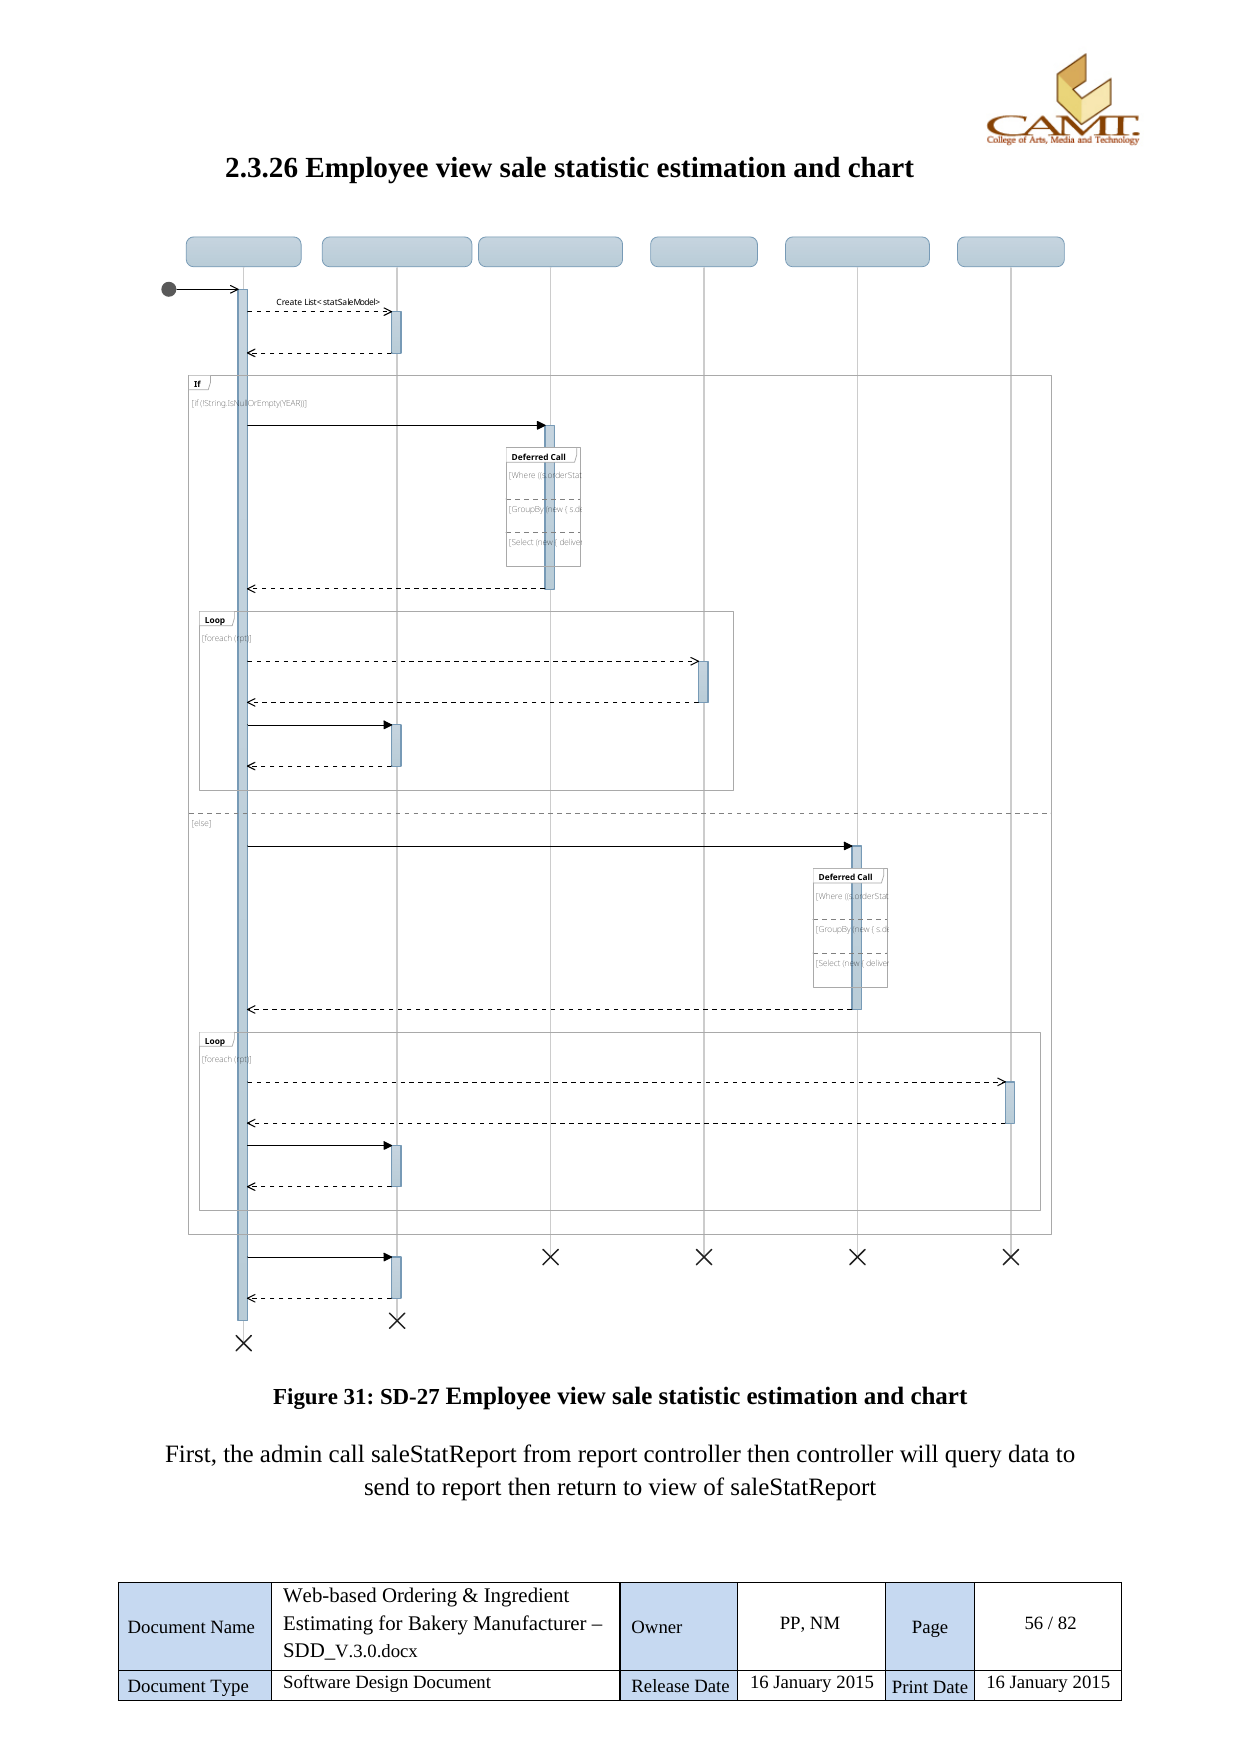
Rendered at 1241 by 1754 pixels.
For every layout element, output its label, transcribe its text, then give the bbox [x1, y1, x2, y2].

text First, the admin call saleStatReport from report controller then controller will query data to send to report then return to view of saleStatReport [150, 1439, 1090, 1501]
text Figure 31: SD-27 Employee view sale statistic estimation and chart [150, 1381, 1090, 1410]
subtitle 2.3.26 Employee view sale statistic estimation and chart [150, 150, 1090, 183]
picture [978, 46, 1144, 147]
